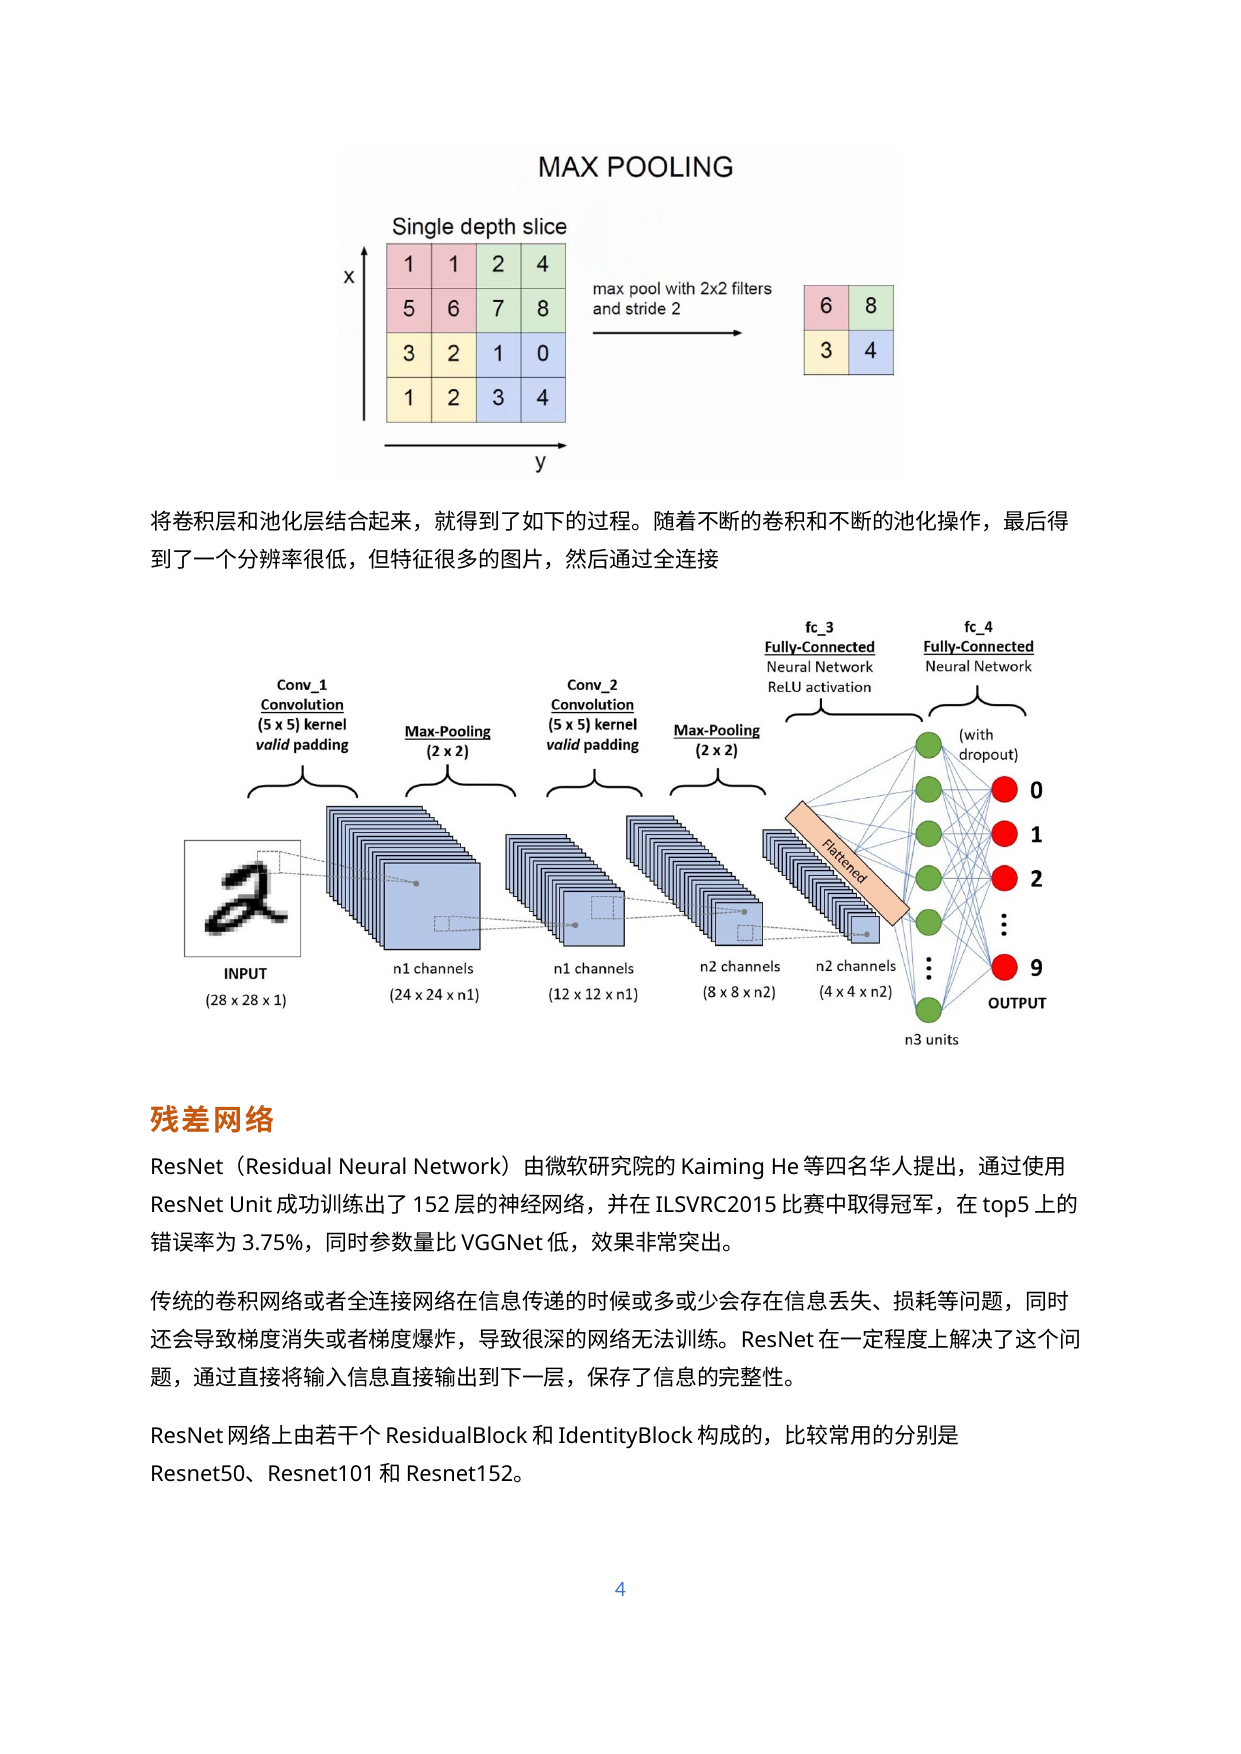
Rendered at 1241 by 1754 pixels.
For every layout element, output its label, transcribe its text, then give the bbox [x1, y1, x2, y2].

text 将卷积层和池化层结合起来，就得到了如下的过程。随着不断的卷积和不断的池化操作，最后得到了一个分辨率很低，但特征很多的图片，然后通过全连接 [150, 504, 1090, 573]
picture [181, 600, 1059, 1070]
text ResNet网络上由若干个ResidualBlock和IdentityBlock构成的，比较常用的分别是Resnet50、Resnet101和Resnet152。 [150, 1418, 1090, 1488]
subtitle 残差网络 [150, 1096, 1090, 1138]
text ResNet（Residual Neural Network）由微软研究院的Kaiming He等四名华人提出，通过使用ResNet Unit成功训练出了152层的神经网络，并在ILSVRC2015比赛中取得冠军，在top5上的错误率为3.75%，同时参数量比VGGNet低，效果非常突出。 [150, 1149, 1090, 1257]
text 传统的卷积网络或者全连接网络在信息传递的时候或多或少会存在信息丢失、损耗等问题，同时还会导致梯度消失或者梯度爆炸，导致很深的网络无法训练。ResNet在一定程度上解决了这个问题，通过直接将输入信息直接输出到下一层，保存了信息的完整性。 [150, 1284, 1090, 1391]
picture [337, 150, 903, 478]
